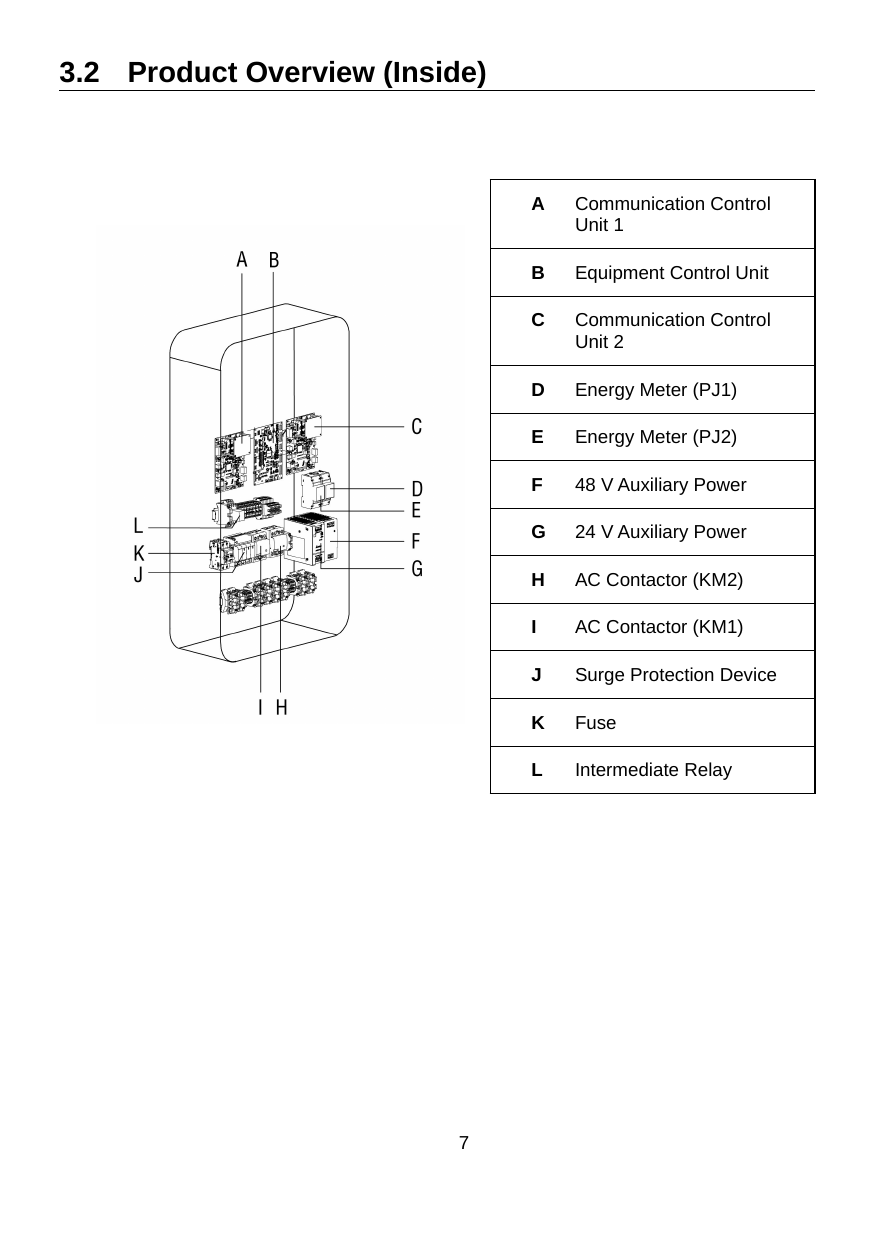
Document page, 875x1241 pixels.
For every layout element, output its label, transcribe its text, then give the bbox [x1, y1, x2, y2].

table_cell AC Contactor (KM2) [491, 556, 814, 603]
table_cell AC Contactor (KM1) [491, 604, 814, 650]
table_cell Surge Protection Device [491, 651, 814, 698]
table_cell Energy Meter (PJ2) [491, 414, 814, 460]
table_cell Intermediate Relay [491, 747, 814, 793]
subtitle Product Overview (Inside) [59, 59, 815, 90]
table_cell Equipment Control Unit [491, 249, 814, 296]
table_cell Energy Meter (PJ1) [491, 366, 814, 412]
table_header Communication Control Unit 1 [491, 180, 814, 248]
table_cell Fuse [491, 699, 814, 746]
table_cell Communication Control Unit 2 [491, 297, 814, 365]
picture [96, 225, 466, 724]
table_cell 24 V Auxiliary Power [491, 509, 814, 555]
table_cell 48 V Auxiliary Power [491, 461, 814, 508]
